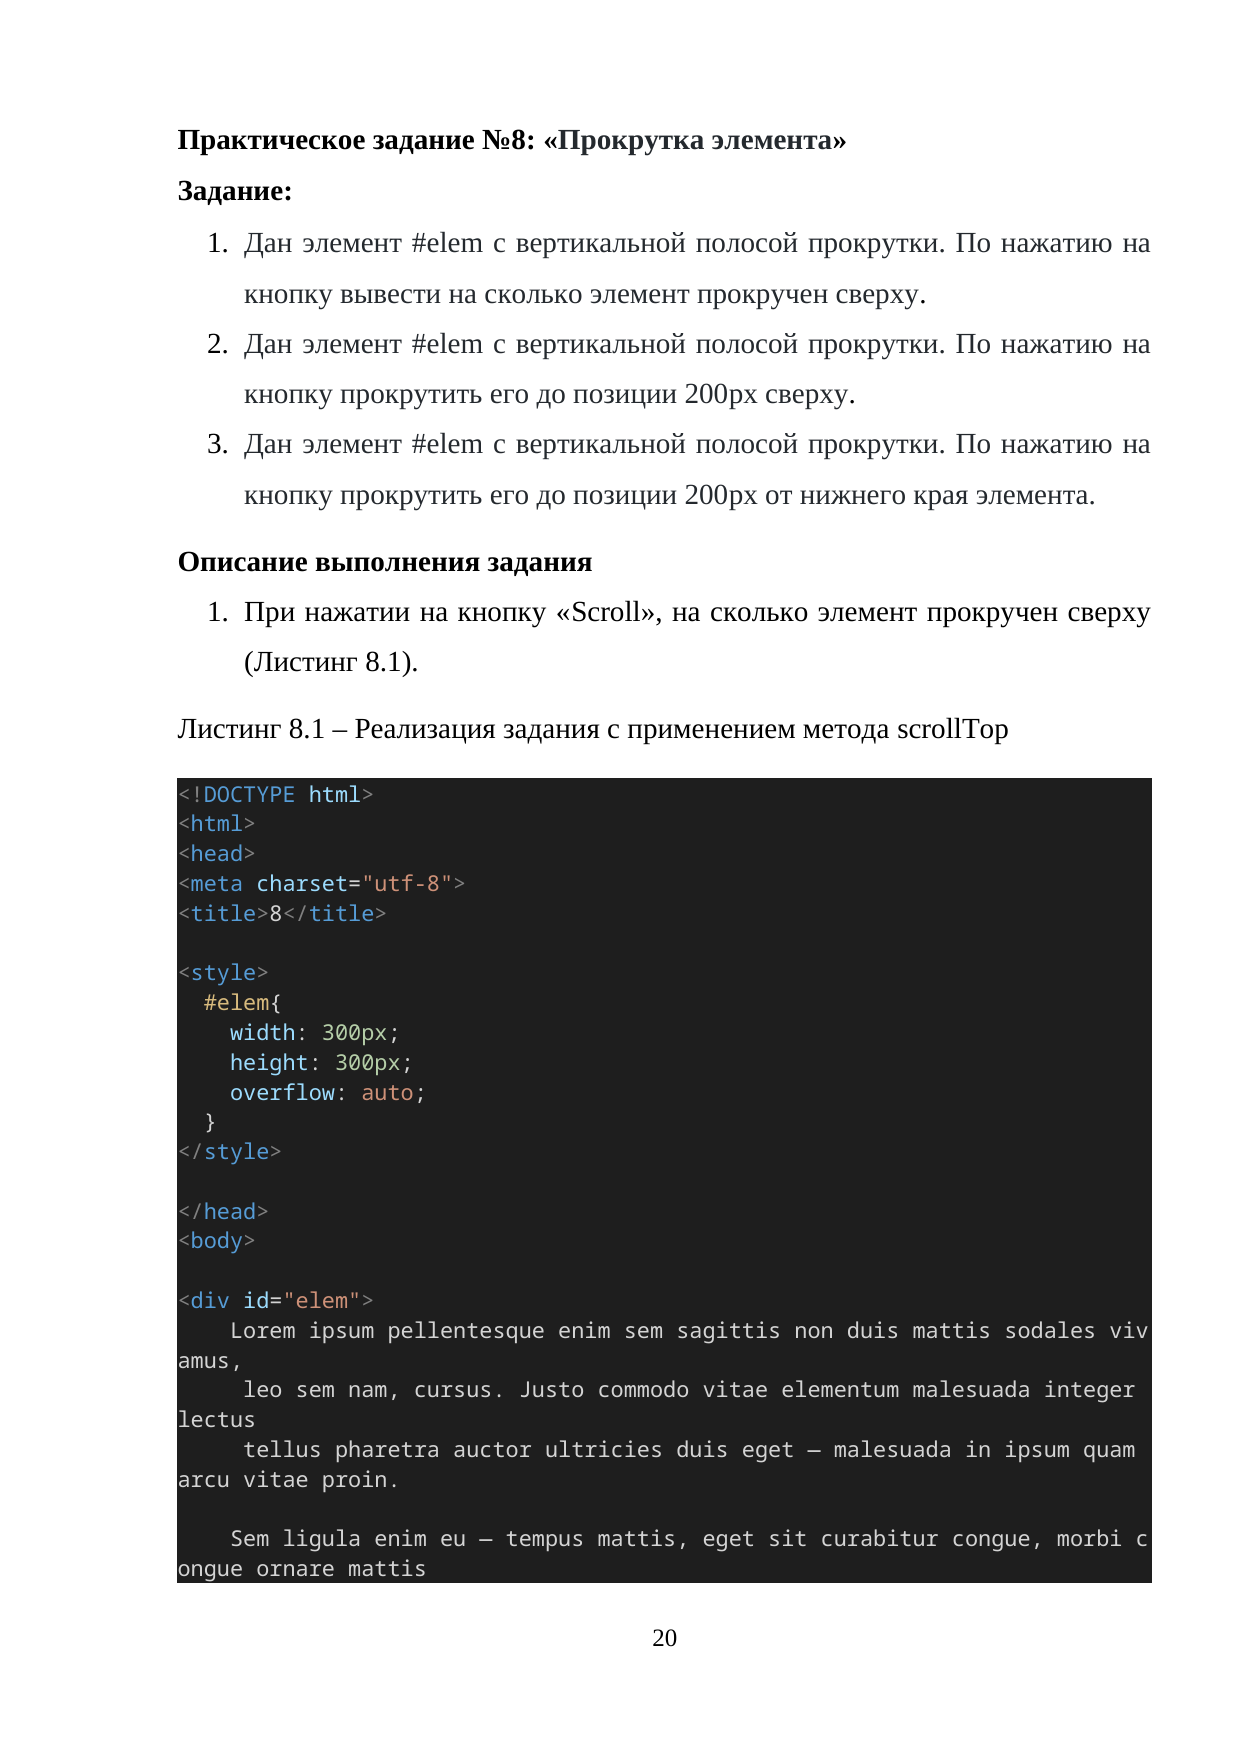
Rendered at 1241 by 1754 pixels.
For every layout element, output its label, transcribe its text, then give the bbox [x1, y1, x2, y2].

text <title>8</title> [177, 898, 1152, 927]
list Дан элемент #elem с вертикальной полосой прокрутки. По нажатию на кнопку вывести на сколько элемент прокручен сверху. [207, 225, 1152, 309]
text <body> [177, 1225, 1152, 1255]
subtitle Практическое задание №8: «Прокрутка элемента» [177, 122, 1152, 156]
text <meta charset="utf-8"> [177, 868, 1152, 898]
text <style> [177, 957, 1152, 987]
text </style> [177, 1136, 1152, 1166]
text <html> [177, 808, 1152, 838]
text #elem{ [177, 987, 1152, 1017]
text Lorem ipsum pellentesque enim sem sagittis non duis mattis sodales vivamus, [177, 1315, 1152, 1374]
text width: 300px; [177, 1017, 1152, 1047]
text Задание: [177, 173, 1152, 206]
text tellus pharetra auctor ultricies duis eget — malesuada in ipsum quam arcu vitae proin. [177, 1434, 1152, 1493]
text Sem ligula enim eu — tempus mattis, eget sit curabitur congue, morbi congue ornare mattis [177, 1523, 1152, 1583]
text height: 300px; [177, 1047, 1152, 1076]
text Листинг 8.1 – Реализация задания с применением метода scrollTop [177, 712, 1152, 745]
list Дан элемент #elem с вертикальной полосой прокрутки. По нажатию на кнопку прокрутить его до позиции 200px сверху. [207, 326, 1152, 410]
text } [177, 1106, 1152, 1136]
text leo sem nam, cursus. Justo commodo vitae elementum malesuada integer lectus [177, 1374, 1152, 1434]
text Описание выполнения задания [177, 544, 1152, 577]
text <div id="elem"> [177, 1285, 1152, 1315]
text </head> [177, 1196, 1152, 1225]
list Дан элемент #elem с вертикальной полосой прокрутки. По нажатию на кнопку прокрутить его до позиции 200px от нижнего края элемента. [207, 427, 1152, 511]
text <!DOCTYPE html> [177, 778, 1152, 808]
text overflow: auto; [177, 1076, 1152, 1106]
list При нажатии на кнопку «Scroll», на сколько элемент прокручен сверху (Листинг 8.1). [207, 594, 1152, 678]
text <head> [177, 838, 1152, 868]
